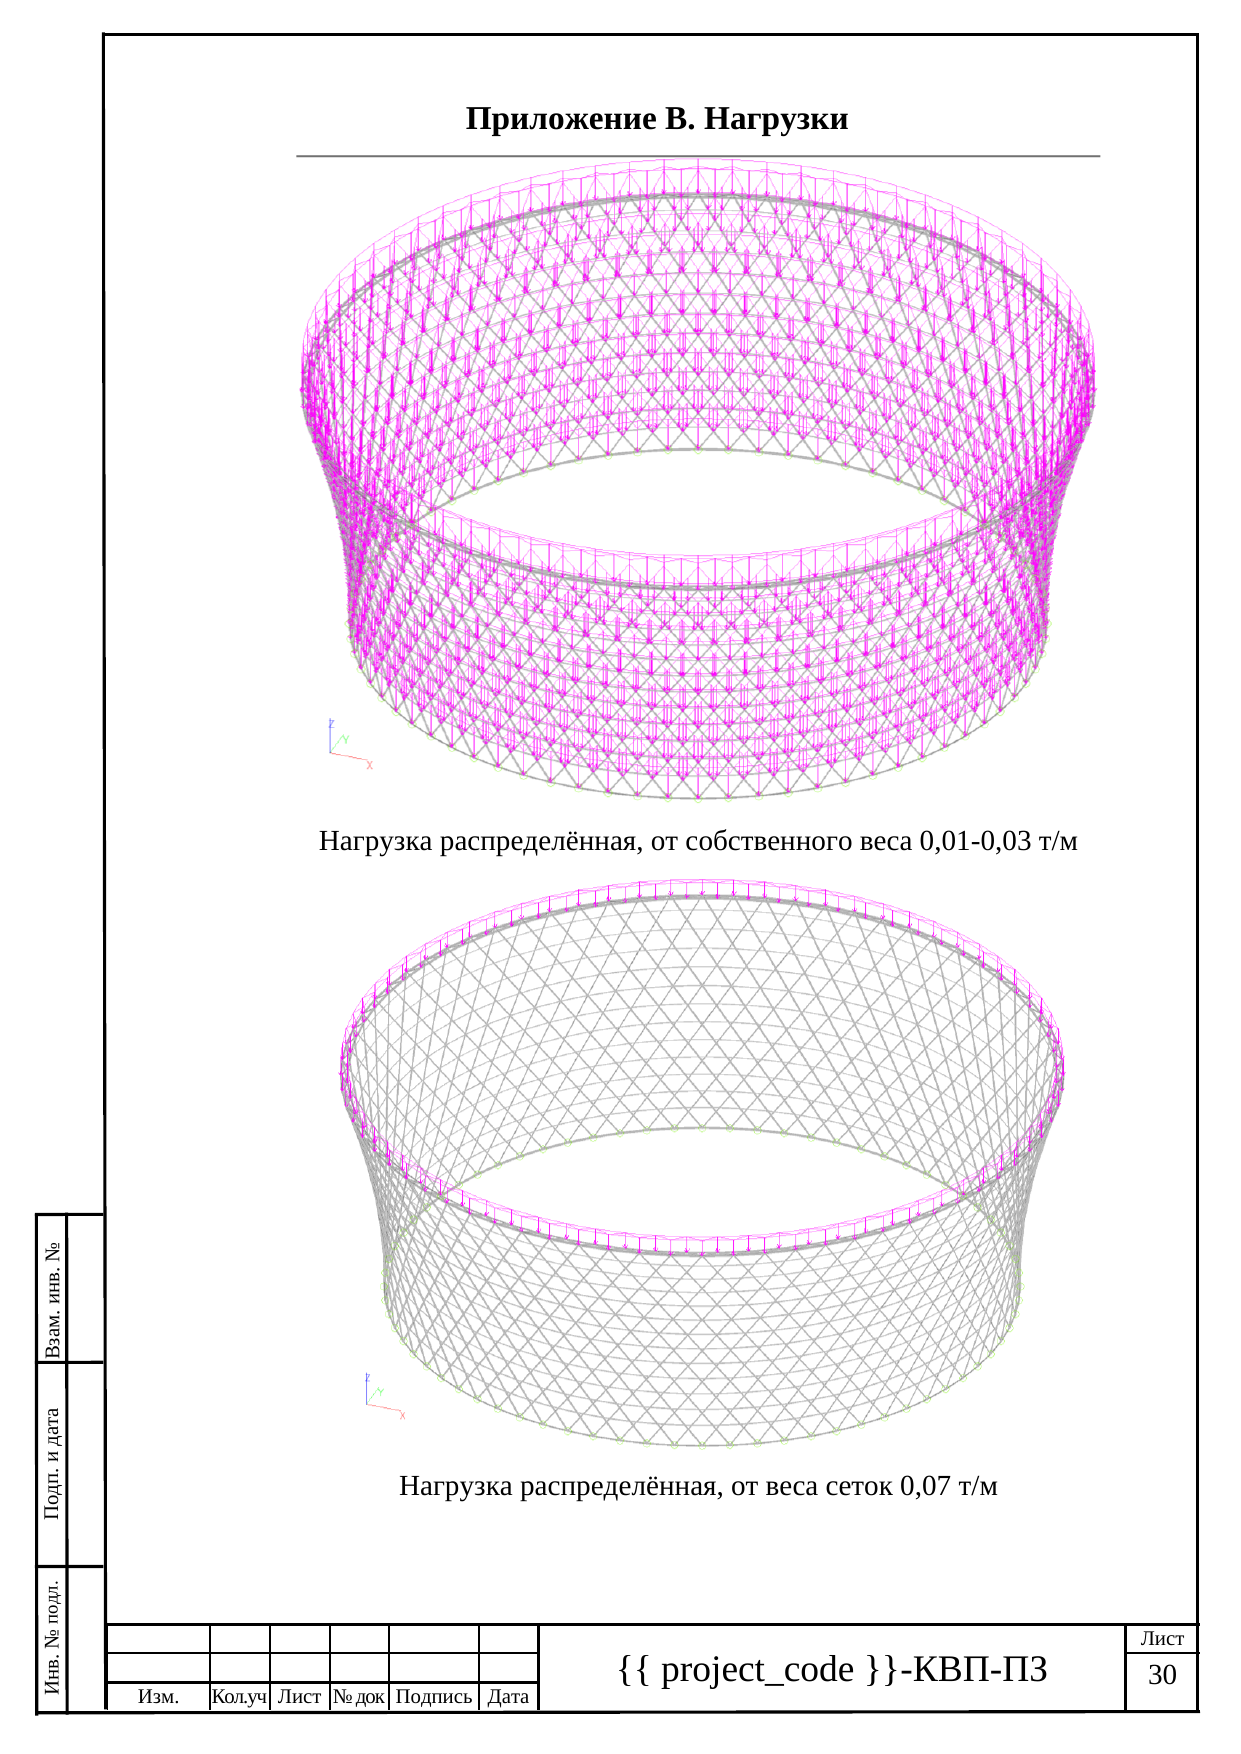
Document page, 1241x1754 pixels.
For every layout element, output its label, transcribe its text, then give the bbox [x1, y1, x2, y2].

picture [296, 155, 1101, 807]
text Приложение В. Нагрузки [148, 98, 1166, 137]
text Нагрузка распределённая, от собственного веса 0,01-0,03 т/м [148, 823, 1166, 857]
picture [330, 873, 1067, 1452]
text Нагрузка распределённая, от веса сеток 0,07 т/м [148, 1468, 1166, 1502]
